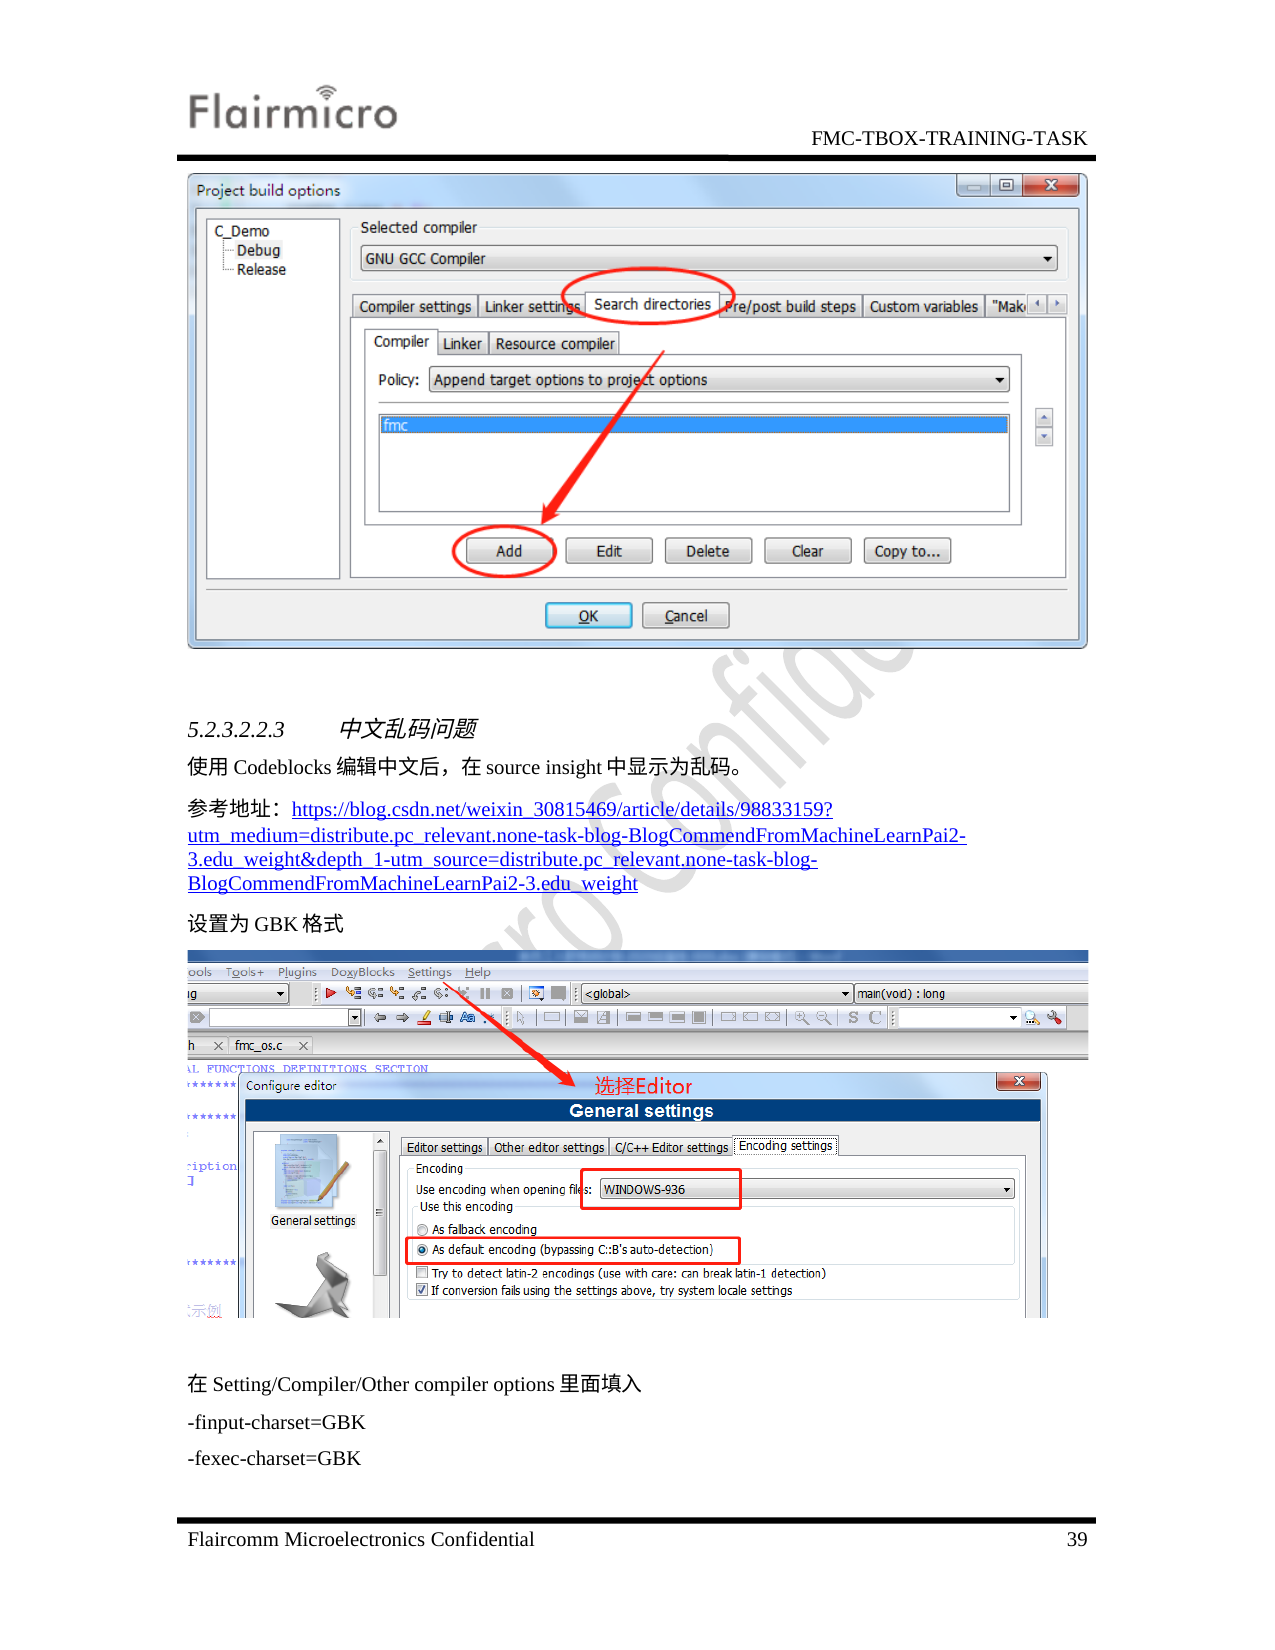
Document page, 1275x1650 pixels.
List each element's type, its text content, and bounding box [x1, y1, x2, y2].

text -fexec-charset=GBK [187, 1446, 1087, 1470]
text 参考地址：https://blog.csdn.net/weixin_30815469/article/details/98833159?utm_medium=distribute.pc_relevant.none-task-blog-BlogCommendFromMachineLearnPai2-3.edu_weight&depth_1-utm_source=distribute.pc_relevant.none-task-blog-BlogCommendFromMachineLearnPai2-3.edu_weight [187, 793, 1087, 895]
picture [187, 950, 1089, 1318]
picture [187, 75, 400, 146]
subtitle 中文乱码问题 [187, 711, 1087, 744]
text 使用Codeblocks编辑中文后，在source insight中显示为乱码。 [187, 750, 1087, 780]
picture [187, 173, 1088, 649]
text 设置为GBK格式 [187, 908, 1087, 938]
text -finput-charset=GBK [187, 1410, 1087, 1434]
text 在Setting/Compiler/Other compiler options里面填入 [187, 1367, 1087, 1397]
